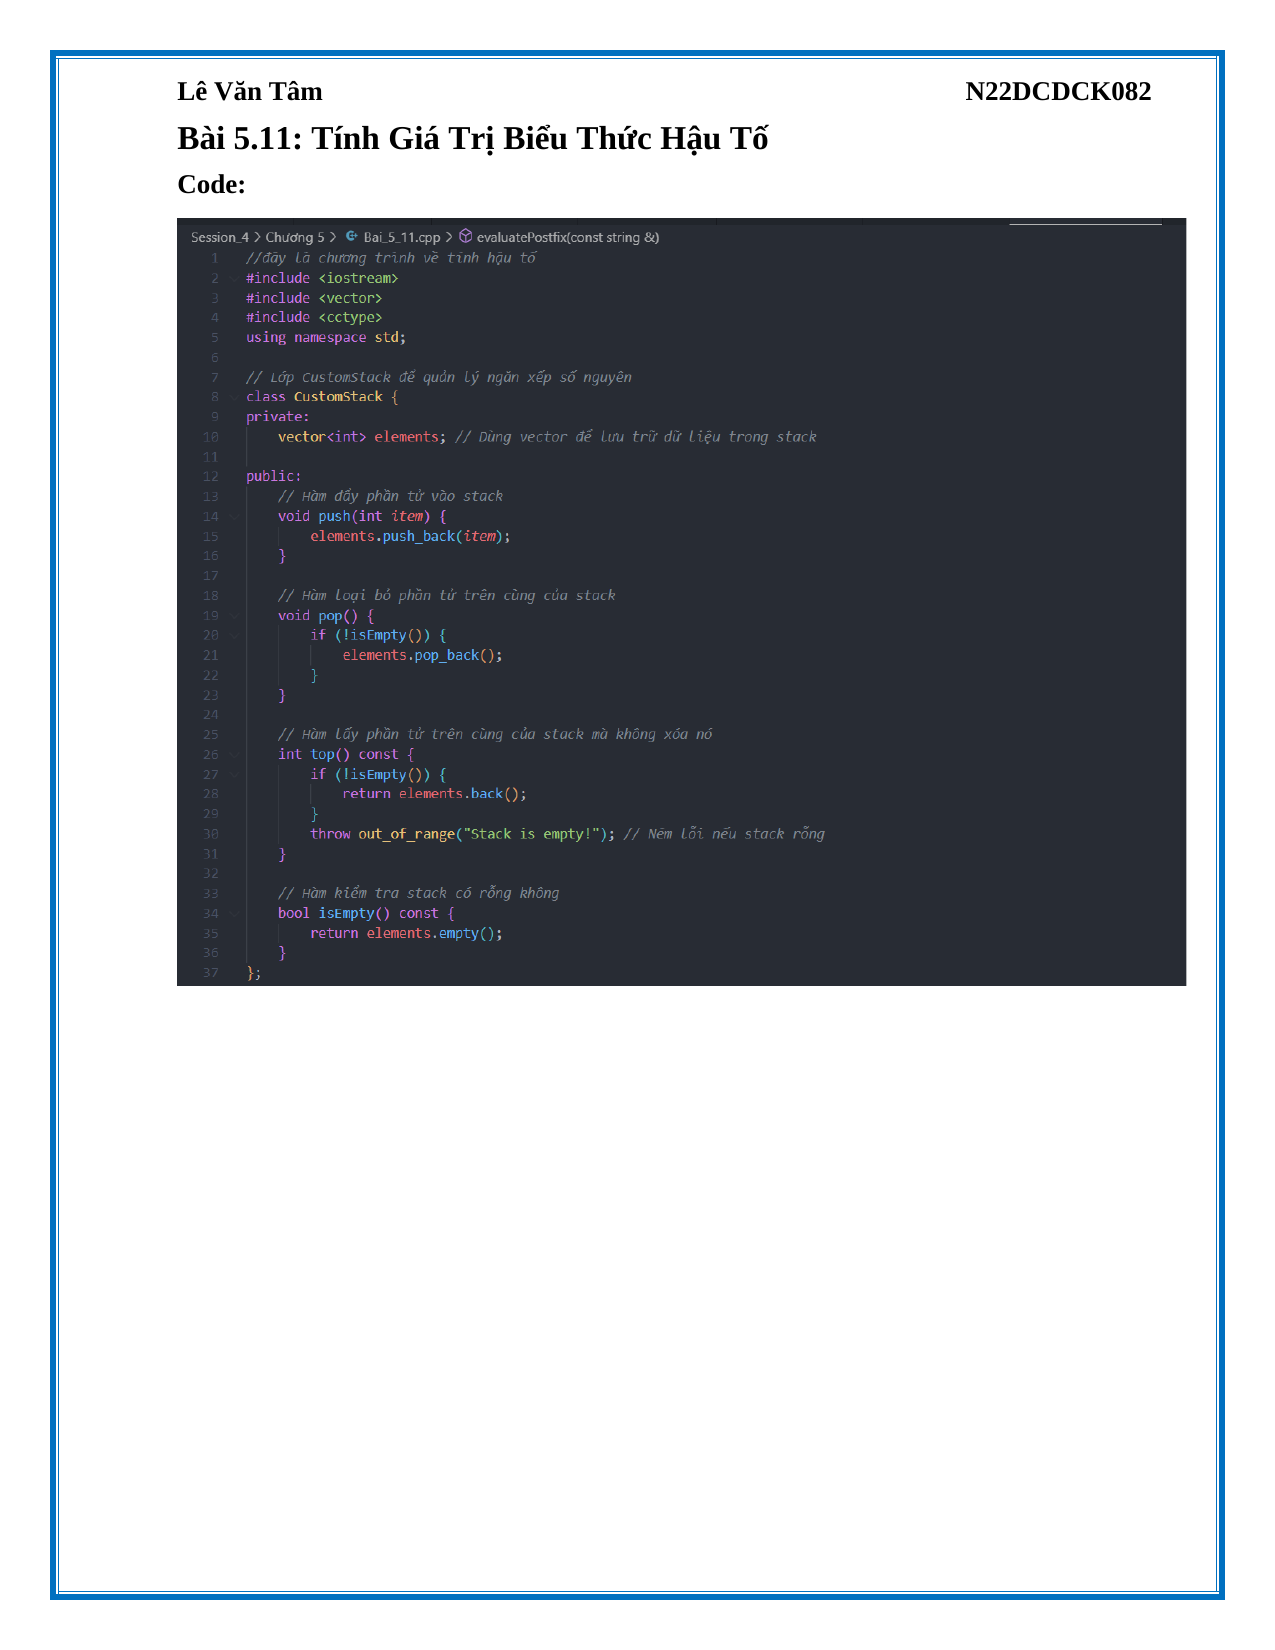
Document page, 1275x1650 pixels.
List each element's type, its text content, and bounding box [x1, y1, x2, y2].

picture [177, 218, 1187, 986]
subtitle Bài 5.11: Tính Giá Trị Biểu Thức Hậu Tố [177, 118, 1186, 156]
text Code: [177, 168, 1186, 199]
